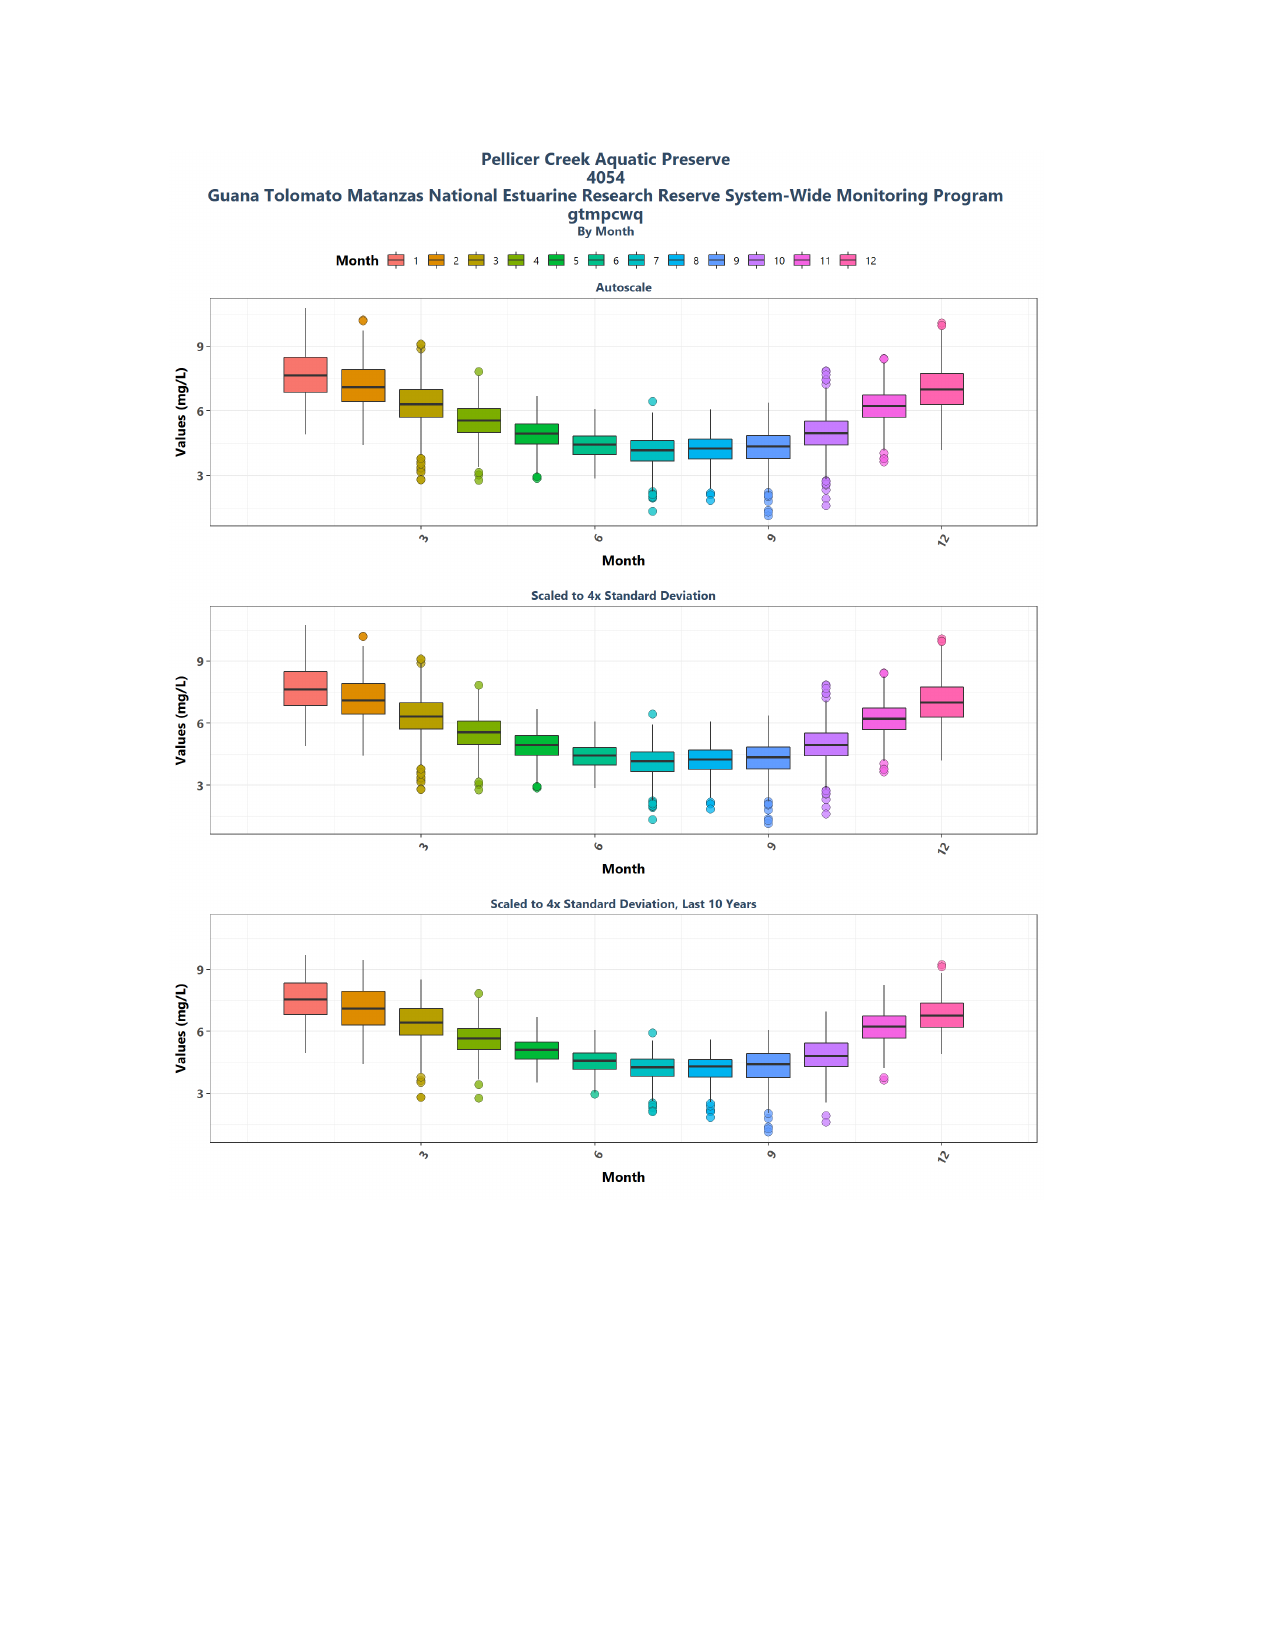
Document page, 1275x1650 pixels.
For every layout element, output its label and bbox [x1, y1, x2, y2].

picture [168, 150, 1044, 1200]
